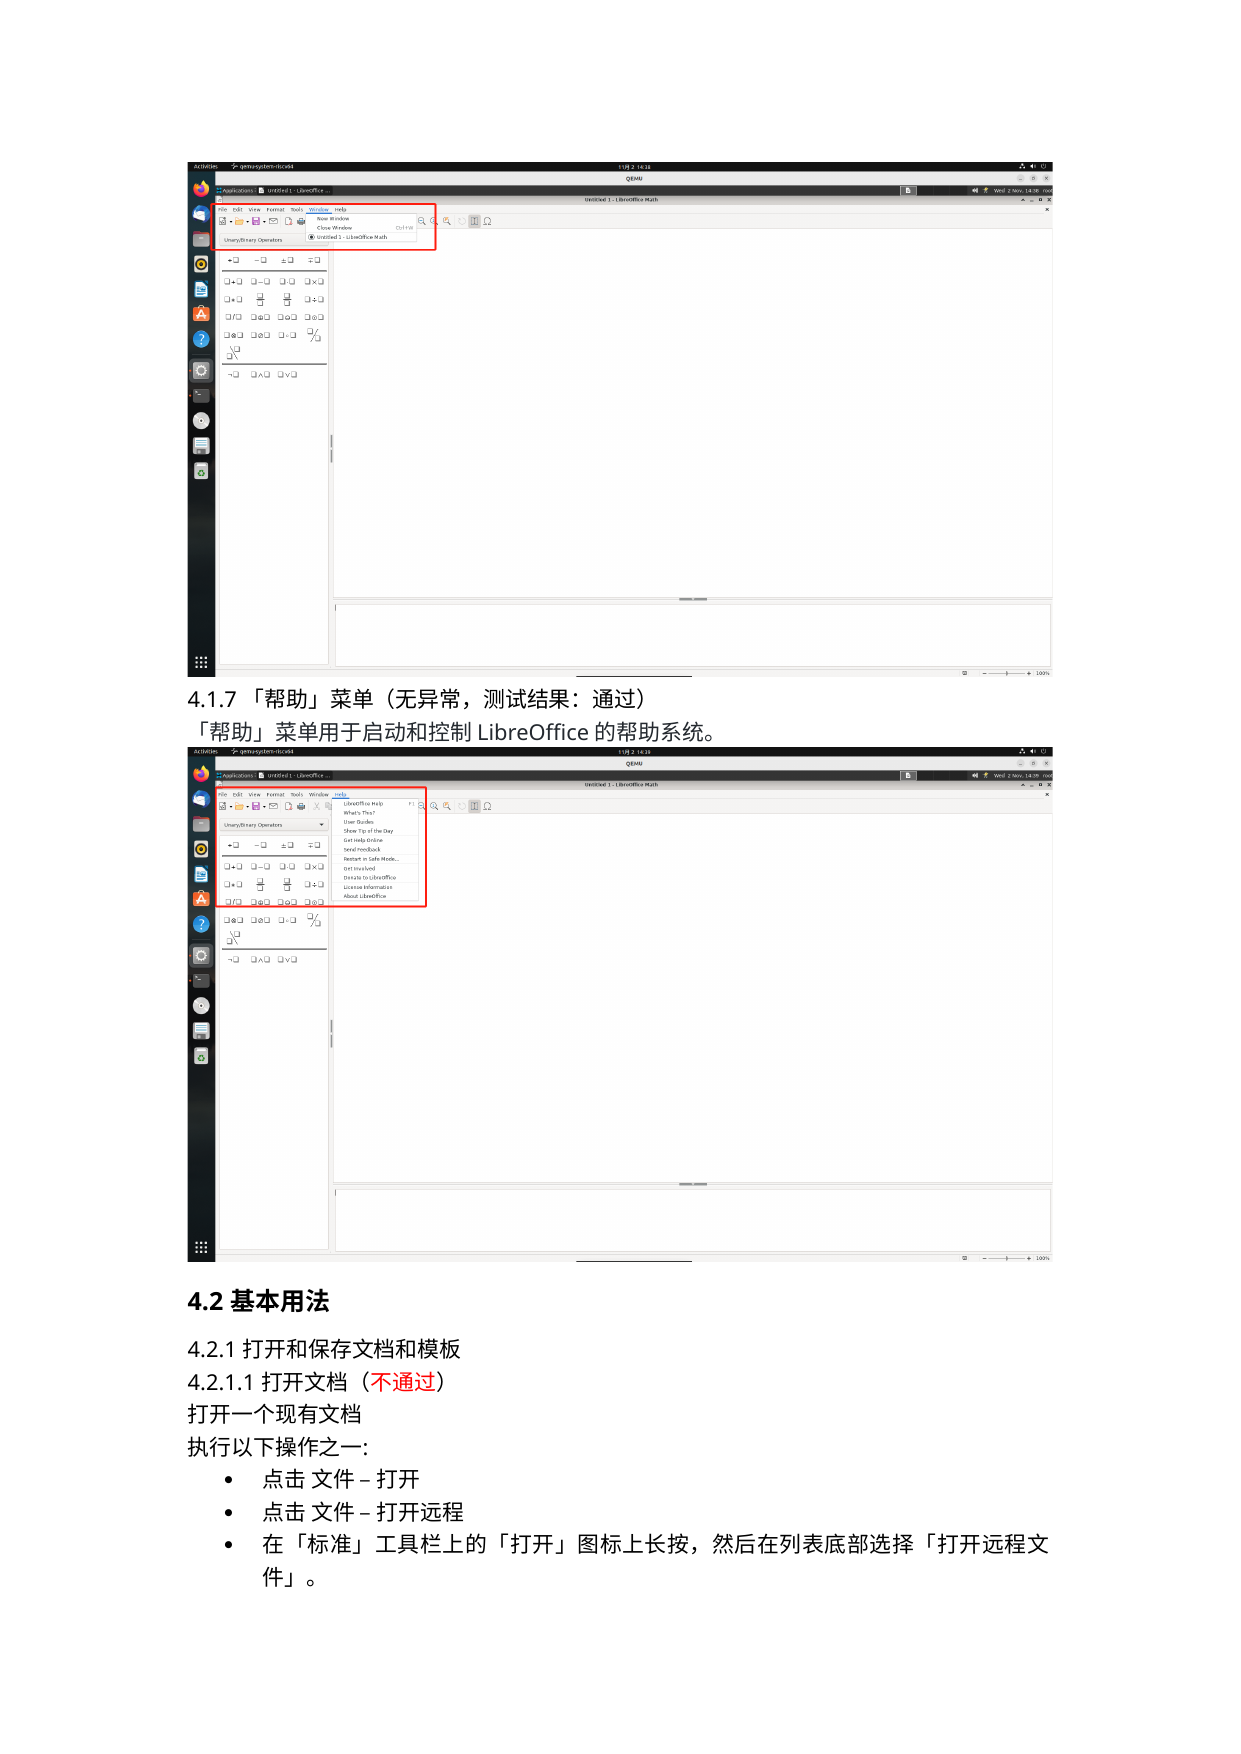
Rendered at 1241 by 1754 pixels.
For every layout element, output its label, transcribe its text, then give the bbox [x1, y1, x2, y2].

text 4.1.7 「帮助」菜单（无异常，测试结果：通过） [187, 682, 1053, 714]
text 4.2.1 打开和保存文档和模板 [187, 1332, 1053, 1364]
text 4.2.1.1 打开文档（不通过） [187, 1364, 1053, 1397]
picture [187, 162, 1053, 677]
text 「帮助」菜单用于启动和控制 LibreOffice 的帮助系统。 [187, 714, 1053, 747]
list 点击 文件 – 打开 [225, 1462, 1053, 1494]
text 打开一个现有文档 [187, 1397, 1053, 1429]
text 4.2 基本用法 [187, 1267, 1053, 1332]
list 点击 文件 – 打开远程 [225, 1494, 1053, 1527]
list 在「标准」工具栏上的「打开」图标上长按，然后在列表底部选择「打开远程文件」。 [225, 1527, 1053, 1592]
text 执行以下操作之一: [187, 1429, 1053, 1462]
picture [187, 747, 1053, 1262]
